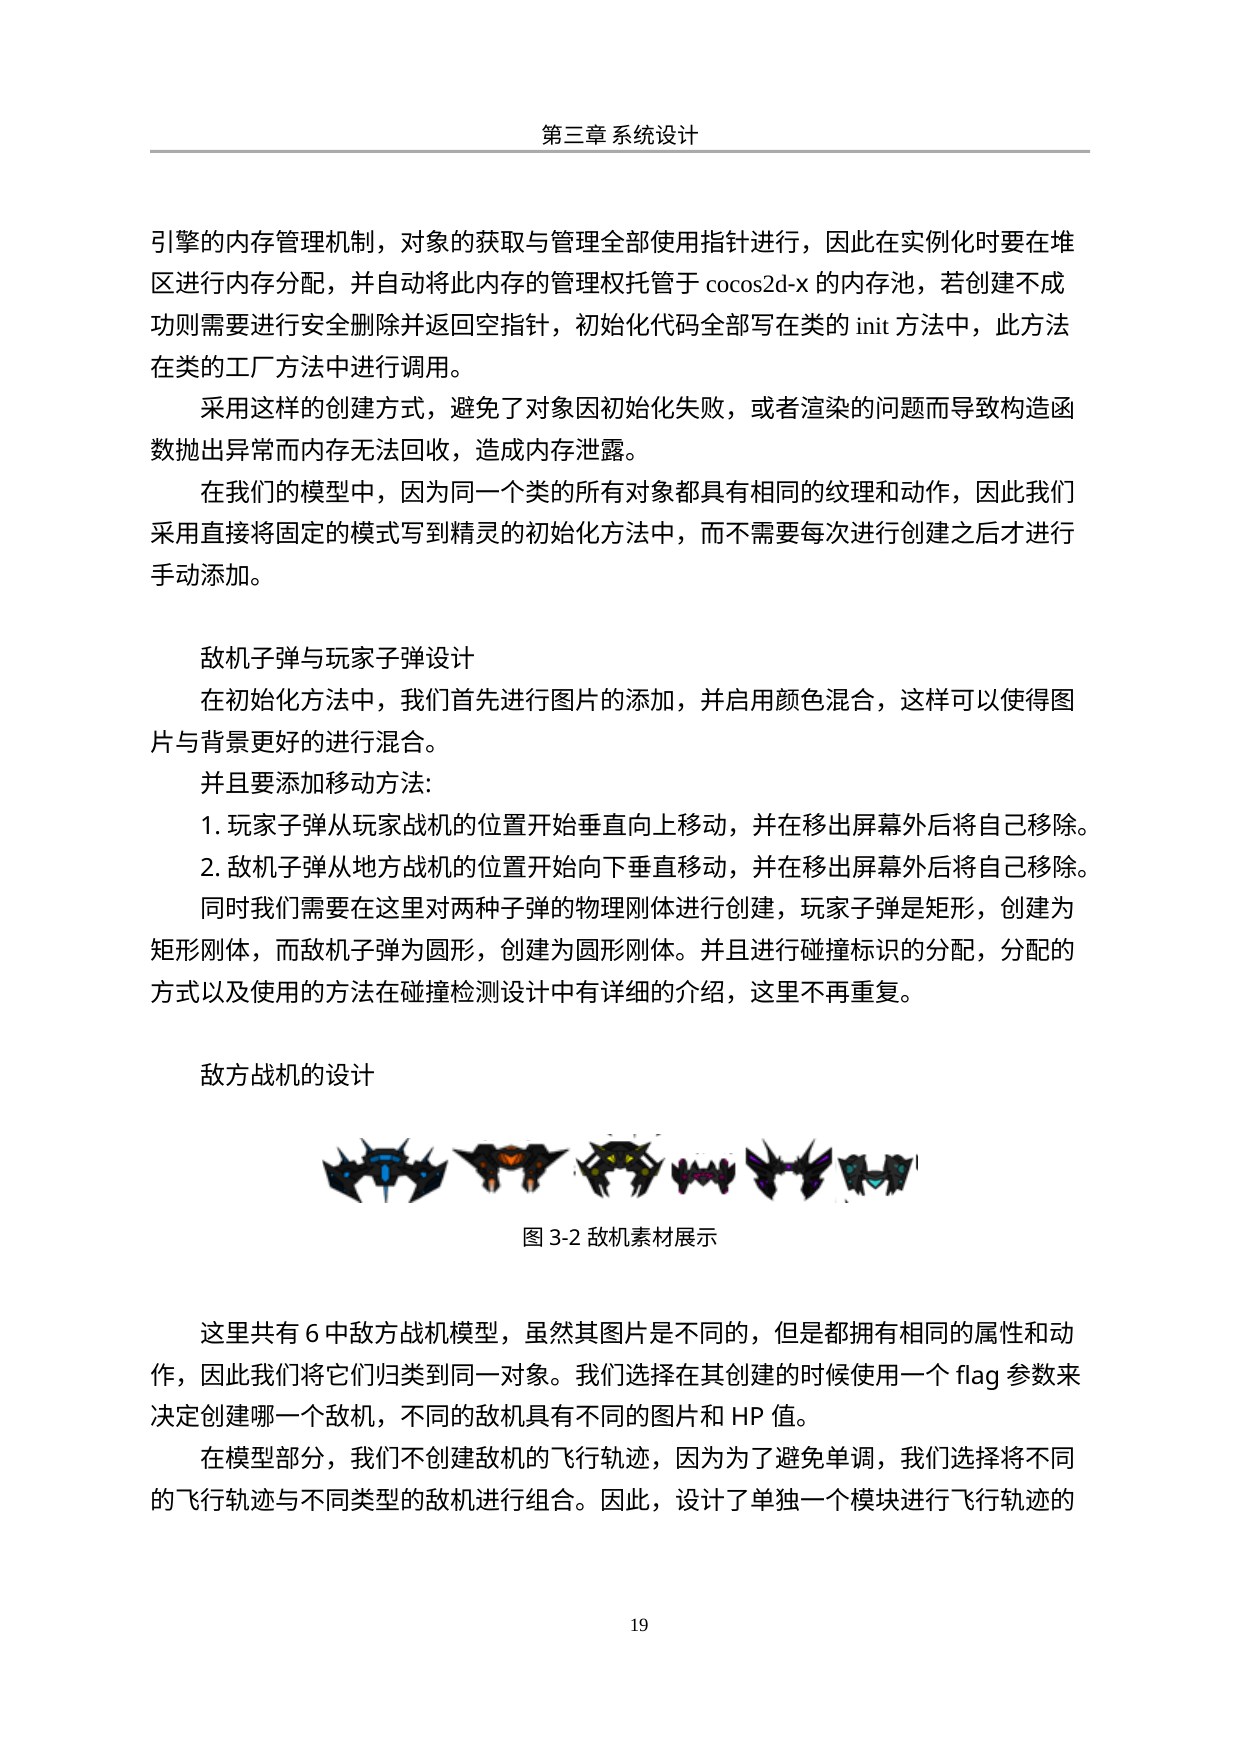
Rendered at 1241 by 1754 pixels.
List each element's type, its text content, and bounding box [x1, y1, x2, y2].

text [150, 218, 1090, 384]
text 1. 玩家子弹从玩家战机的位置开始垂直向上移动，并在移出屏幕外后将自己移除。 [150, 801, 1090, 843]
text 在我们的模型中，因为同一个类的所有对象都具有相同的纹理和动作，因此我们采用直接将固定的模式写到精灵的初始化方法中，而不需要每次进行创建之后才进行手动添加。 [150, 468, 1090, 593]
text 采用这样的创建方式，避免了对象因初始化失败，或者渲染的问题而导致构造函数抛出异常而内存无法回收，造成内存泄露。 [150, 384, 1090, 468]
picture [322, 1134, 918, 1203]
text 在初始化方法中，我们首先进行图片的添加，并启用颜色混合，这样可以使得图片与背景更好的进行混合。 [150, 676, 1090, 759]
text 敌机子弹与玩家子弹设计 [150, 634, 1090, 676]
text 敌方战机的设计 [150, 1051, 1090, 1093]
text 图 3-2 敌机素材展示 [150, 1220, 1090, 1252]
text 2. 敌机子弹从地方战机的位置开始向下垂直移动，并在移出屏幕外后将自己移除。 [150, 843, 1090, 884]
text 同时我们需要在这里对两种子弹的物理刚体进行创建，玩家子弹是矩形，创建为矩形刚体，而敌机子弹为圆形，创建为圆形刚体。并且进行碰撞标识的分配，分配的方式以及使用的方法在碰撞检测设计中有详细的介绍，这里不再重复。 [150, 884, 1090, 1009]
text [150, 1434, 1090, 1517]
text 并且要添加移动方法: [150, 759, 1090, 801]
text 这里共有6中敌方战机模型，虽然其图片是不同的，但是都拥有相同的属性和动作，因此我们将它们归类到同一对象。我们选择在其创建的时候使用一个 flag 参数来决定创建哪一个敌机，不同的敌机具有不同的图片和 HP 值。 [150, 1309, 1090, 1434]
